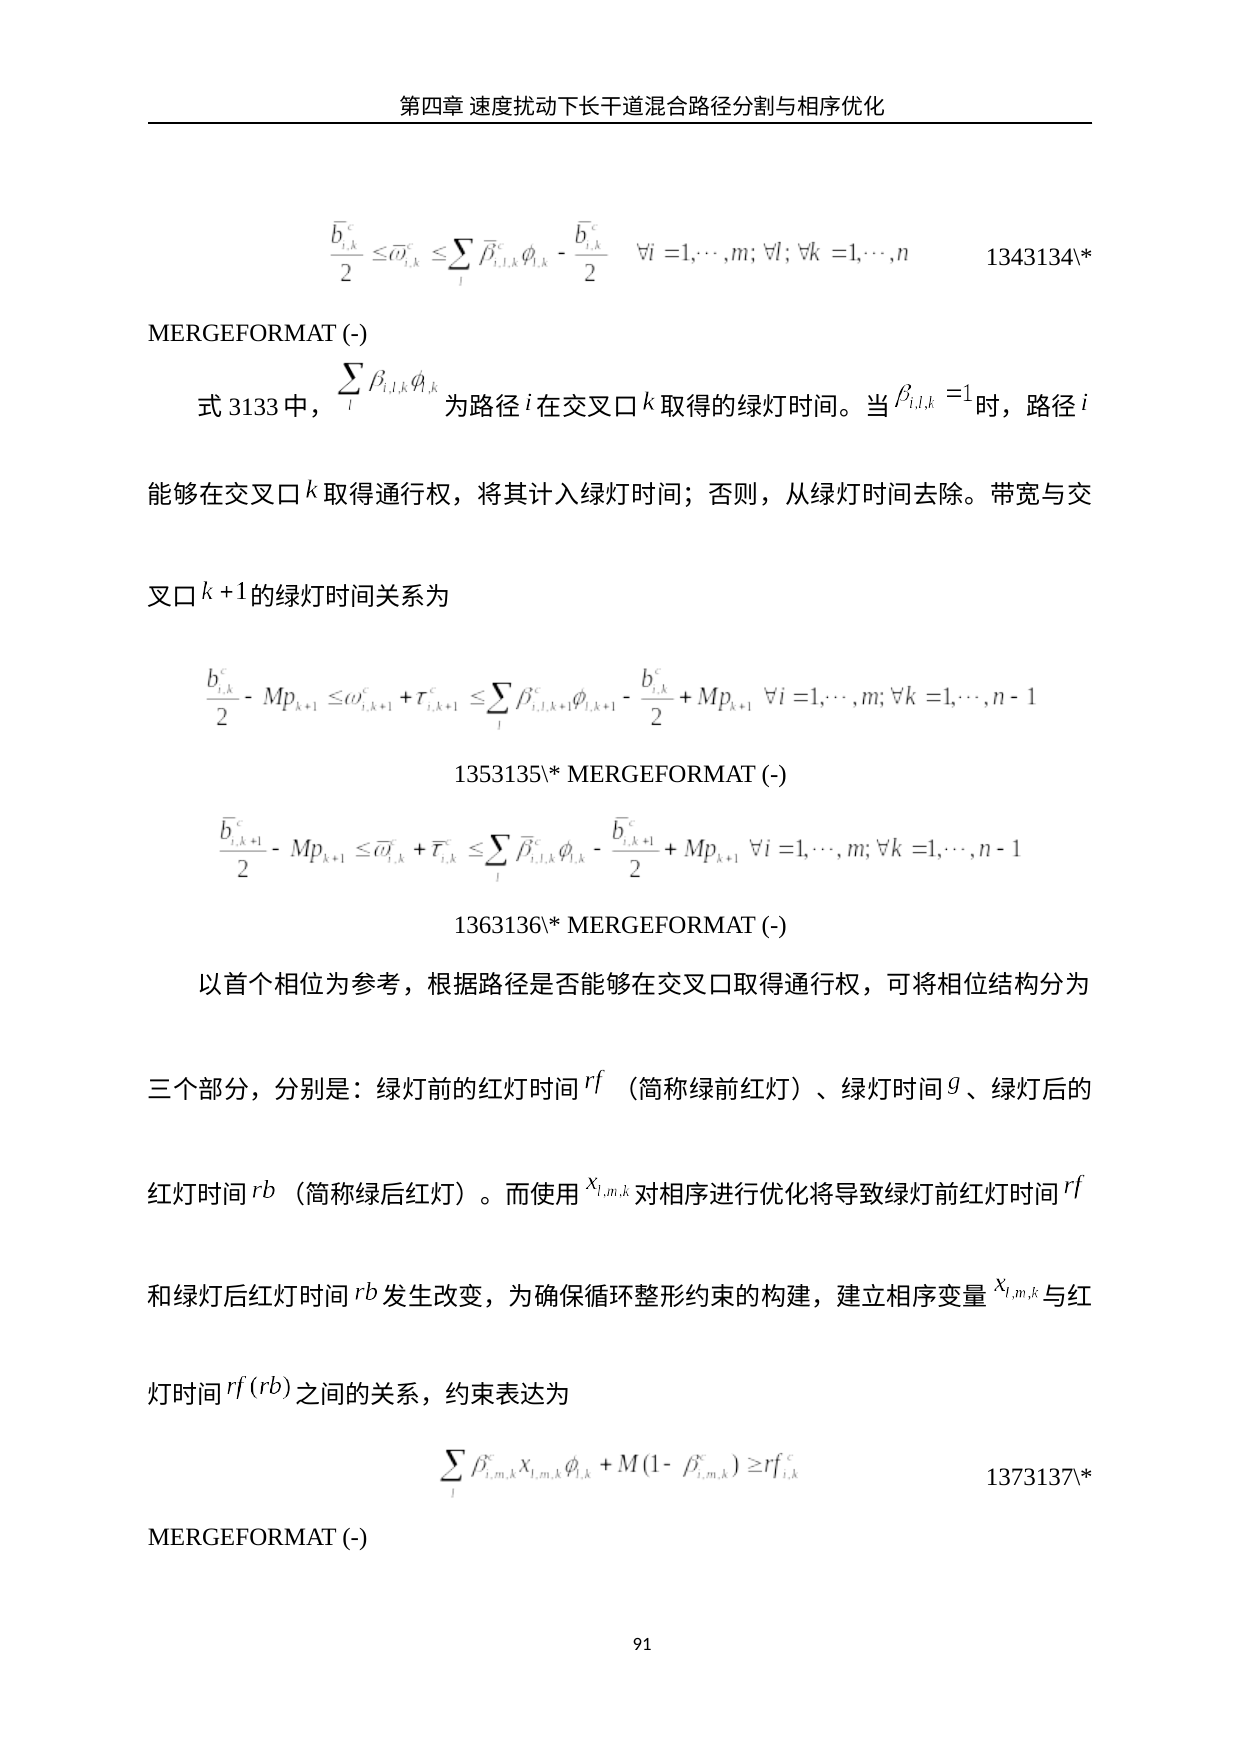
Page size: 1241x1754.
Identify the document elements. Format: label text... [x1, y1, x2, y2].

text 式中，为路径在交叉口取得的绿灯时间。当时，路径能够在交叉口取得通行权，将其计入绿灯时间；否则，从绿灯时间去除。带宽与交叉口的绿灯时间关系为 [148, 356, 1092, 628]
text 以首个相位为参考，根据路径是否能够在交叉口取得通行权，可将相位结构分为三个部分，分别是：绿灯前的红灯时间（简称绿前红灯）、绿灯时间、绿灯后的红灯时间（简称绿后红灯）。而使用对相序进行优化将导致绿灯前红灯时间和绿灯后红灯时间发生改变，为确保循环整形约束的构建，建立相序变量与红灯时间之间的关系，约束表达为 [148, 949, 1092, 1424]
